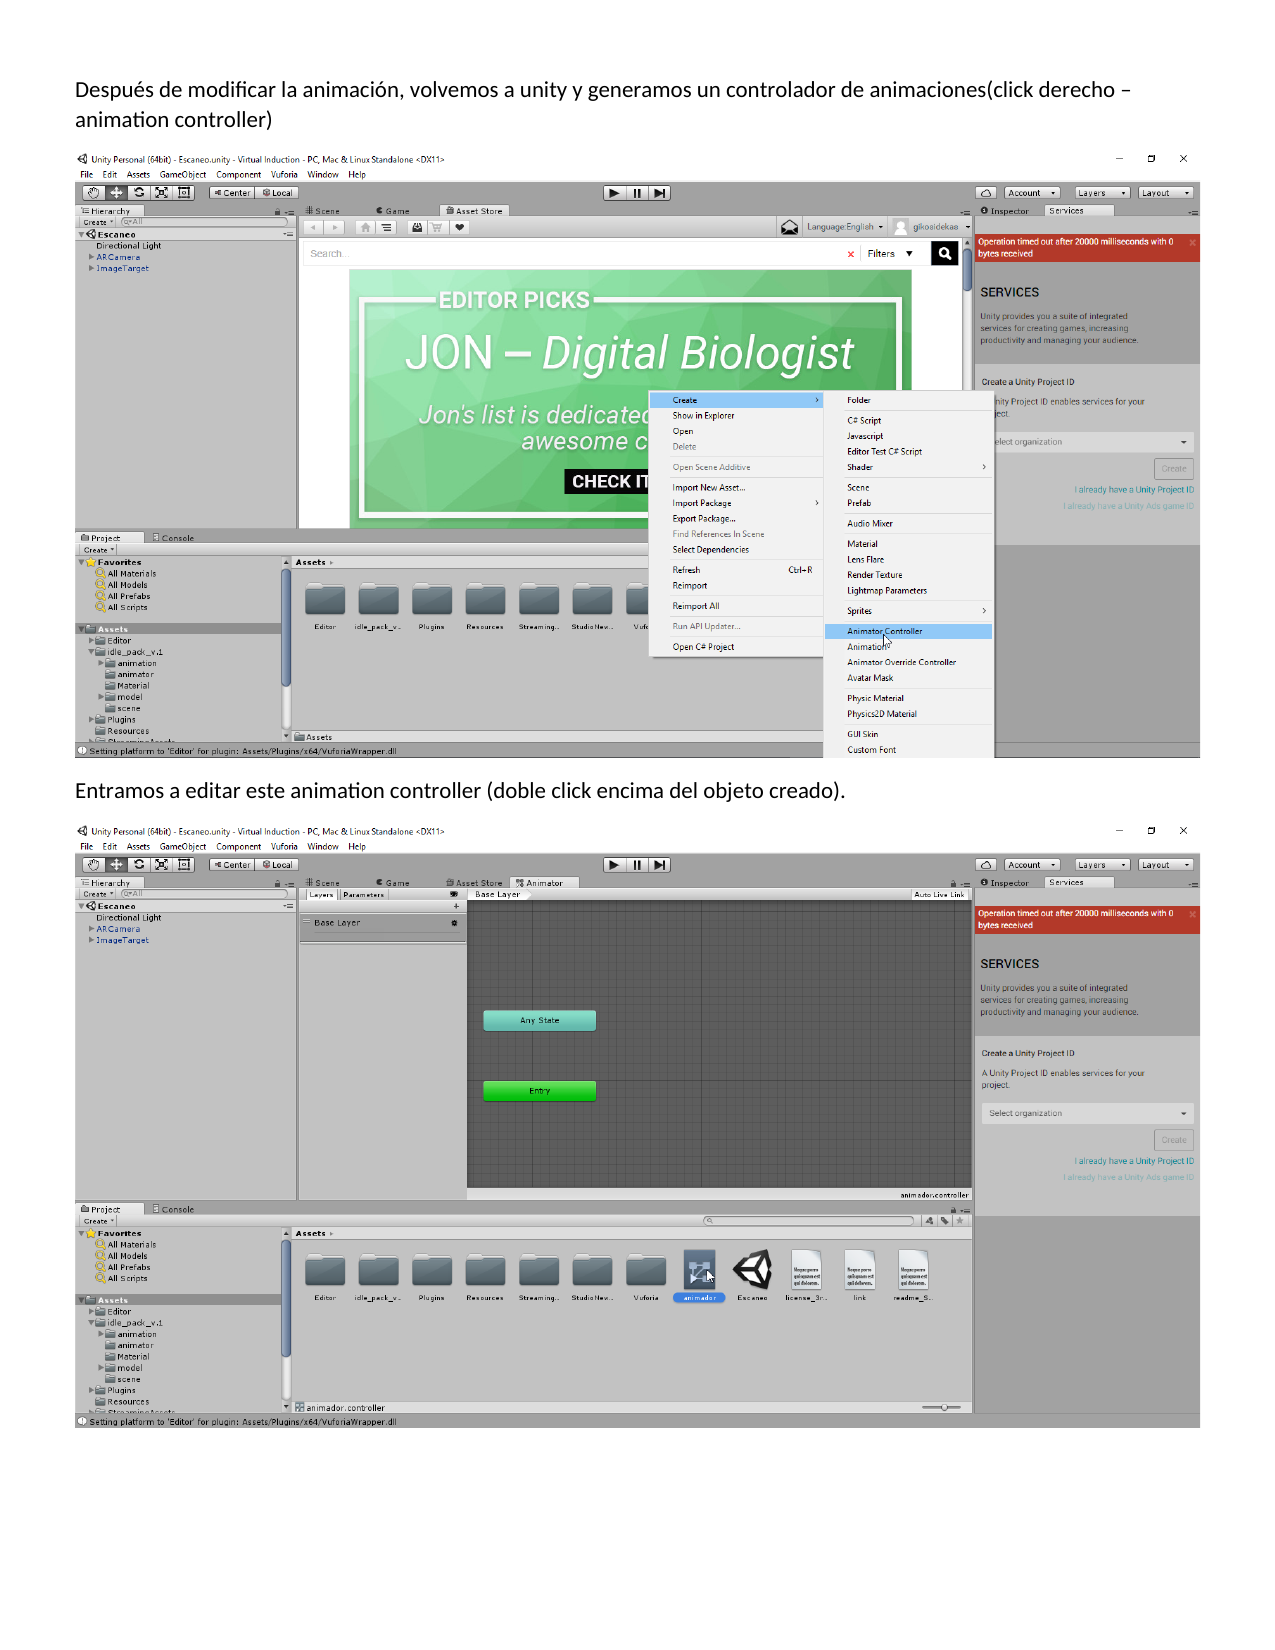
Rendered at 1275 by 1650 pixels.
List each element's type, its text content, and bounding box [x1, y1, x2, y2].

text Después de modificar la animación, volvemos a unity y generamos un controlador de animaciones(click derecho – animation controller) [75, 75, 1200, 133]
text Entramos a editar este animation controller (doble click encima del objeto creado). [75, 776, 1200, 804]
picture [75, 823, 1200, 1428]
picture [75, 152, 1200, 758]
